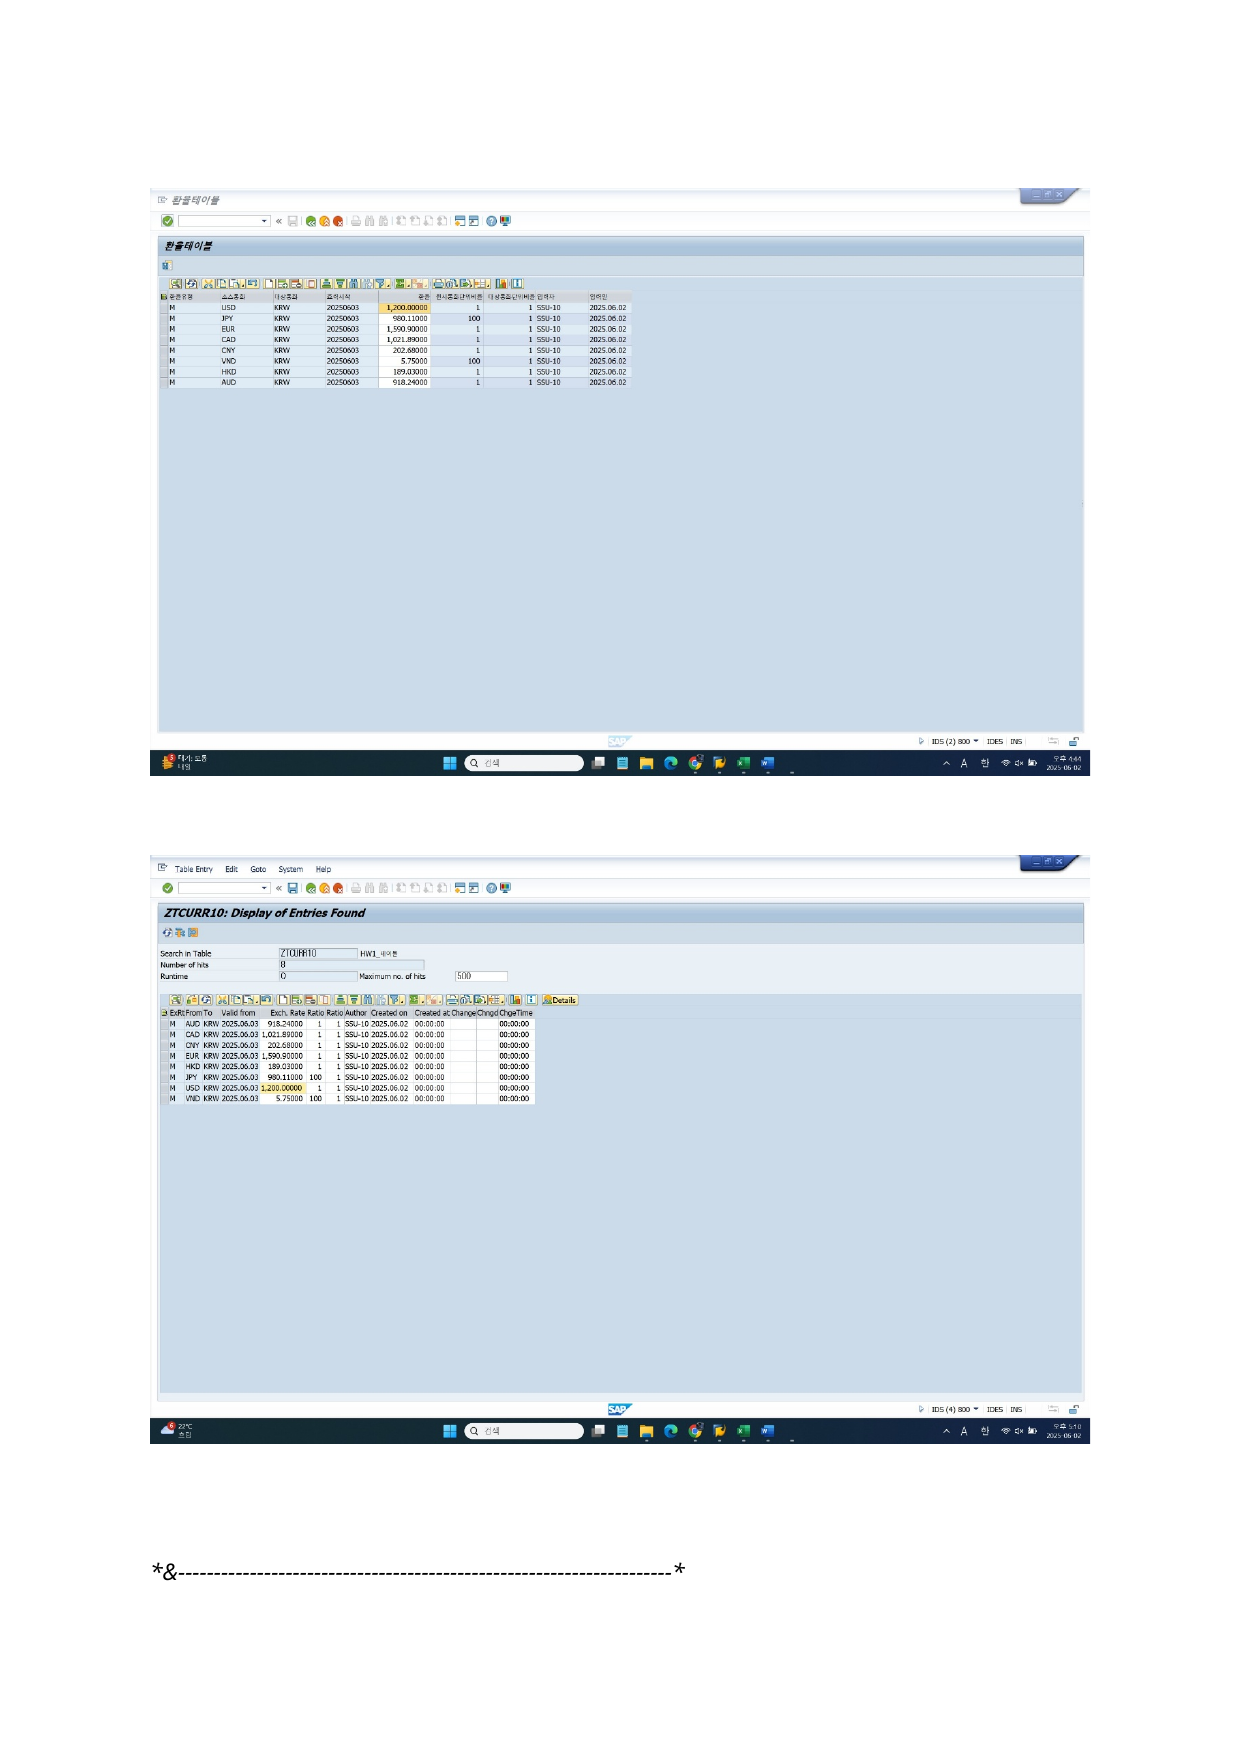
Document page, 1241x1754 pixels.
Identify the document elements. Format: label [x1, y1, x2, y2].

picture [150, 855, 1091, 1444]
picture [150, 188, 1091, 776]
text [150, 1556, 1090, 1587]
